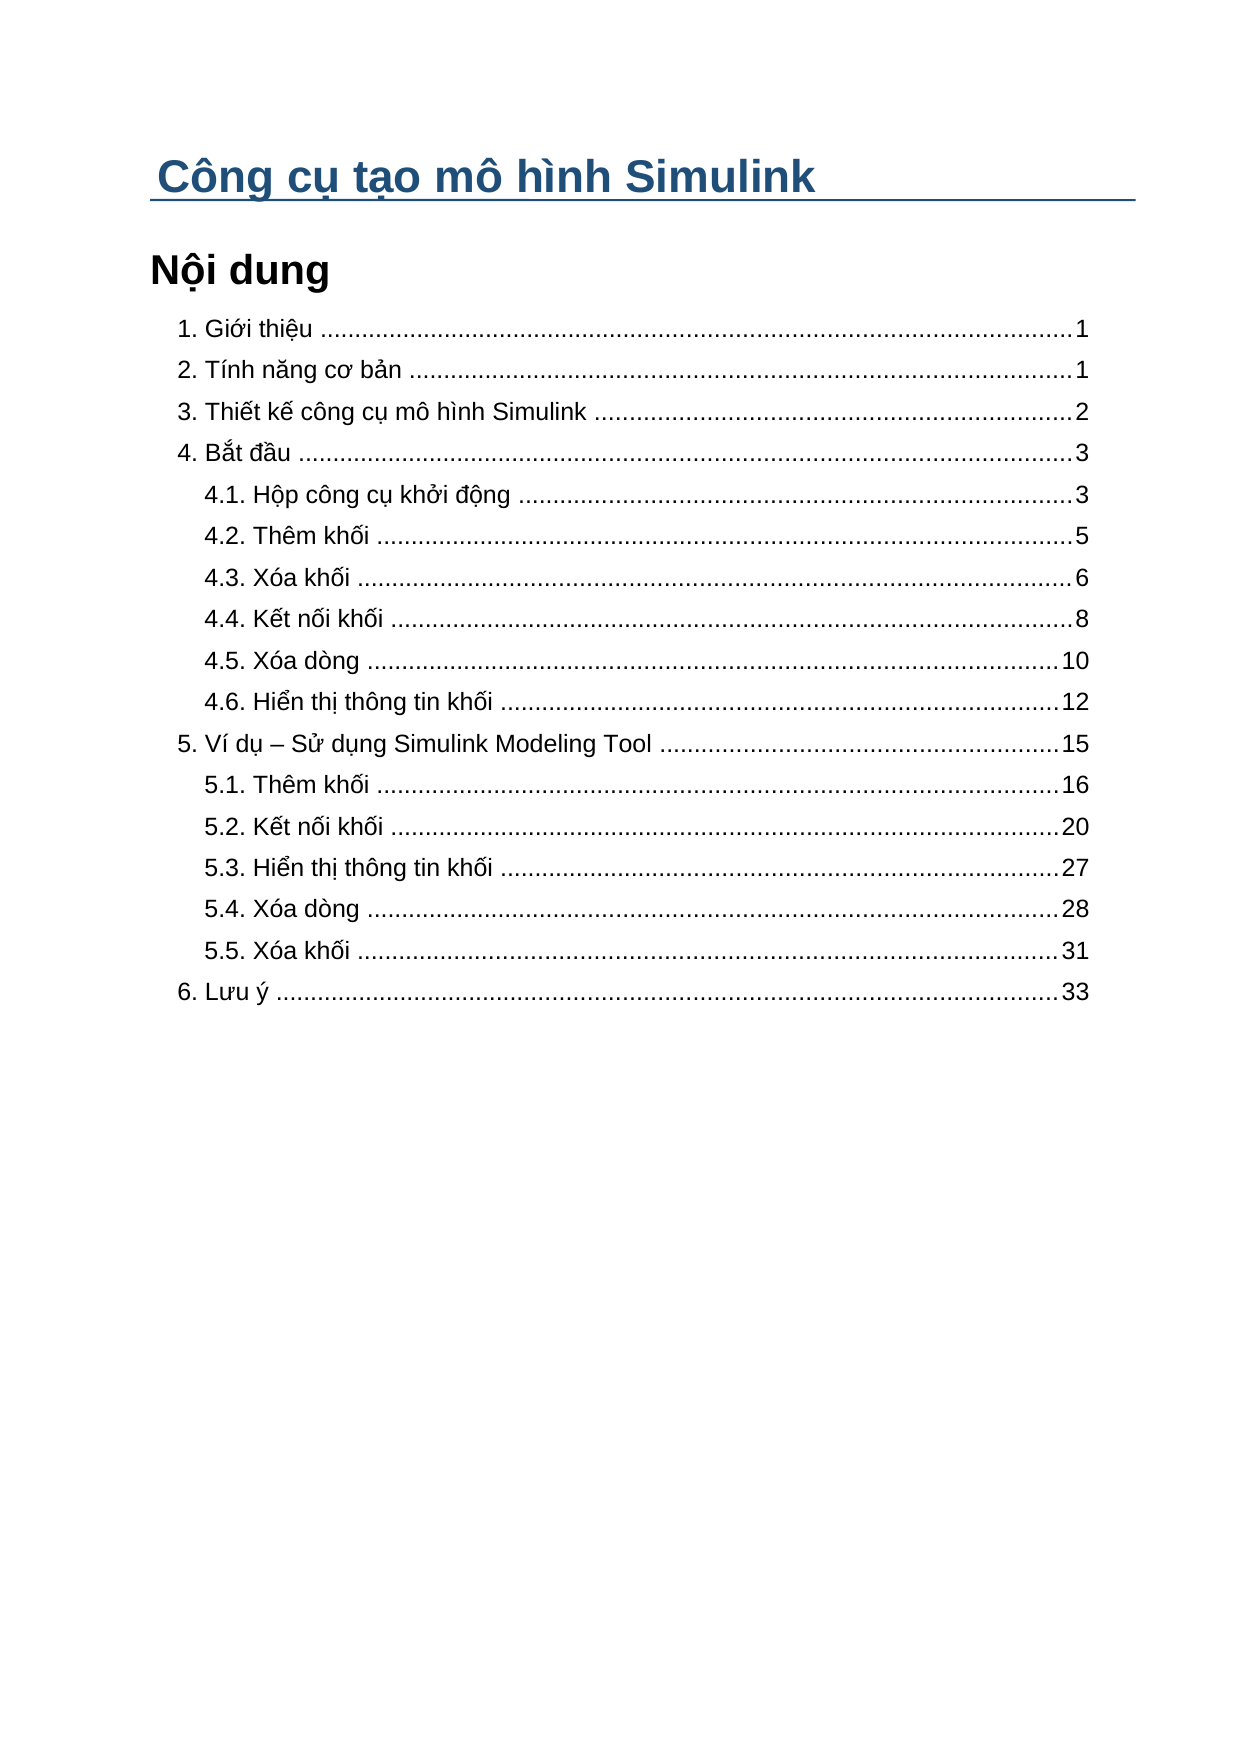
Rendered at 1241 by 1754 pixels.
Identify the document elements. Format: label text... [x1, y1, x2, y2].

text 5.3. Hiển thị thông tin khối 27 [204, 853, 1090, 882]
text 4.3. Xóa khối 6 [204, 563, 1090, 592]
text 5.4. Xóa dòng 28 [204, 894, 1090, 923]
text 4.2. Thêm khối 5 [204, 521, 1090, 550]
text 4.1. Hộp công cụ khởi động 3 [204, 480, 1090, 509]
text 4.6. Hiển thị thông tin khối 12 [204, 687, 1090, 716]
text 1. Giới thiệu 1 [177, 314, 1090, 343]
text Nội dung [150, 246, 1090, 294]
text 4.5. Xóa dòng 10 [204, 646, 1090, 674]
text 6. Lưu ý 33 [177, 977, 1090, 1006]
text 5.5. Xóa khối 31 [204, 936, 1090, 965]
text 4. Bắt đầu 3 [177, 438, 1090, 467]
text 3. Thiết kế công cụ mô hình Simulink 2 [177, 397, 1090, 426]
text 4.4. Kết nối khối 8 [204, 604, 1090, 633]
text 2. Tính năng cơ bản 1 [177, 356, 1090, 384]
text Công cụ tạo mô hình Simulink [150, 150, 1090, 199]
text 5. Ví dụ – Sử dụng Simulink Modeling Tool 15 [177, 729, 1090, 757]
text 5.2. Kết nối khối 20 [204, 812, 1090, 840]
text 5.1. Thêm khối 16 [204, 770, 1090, 799]
